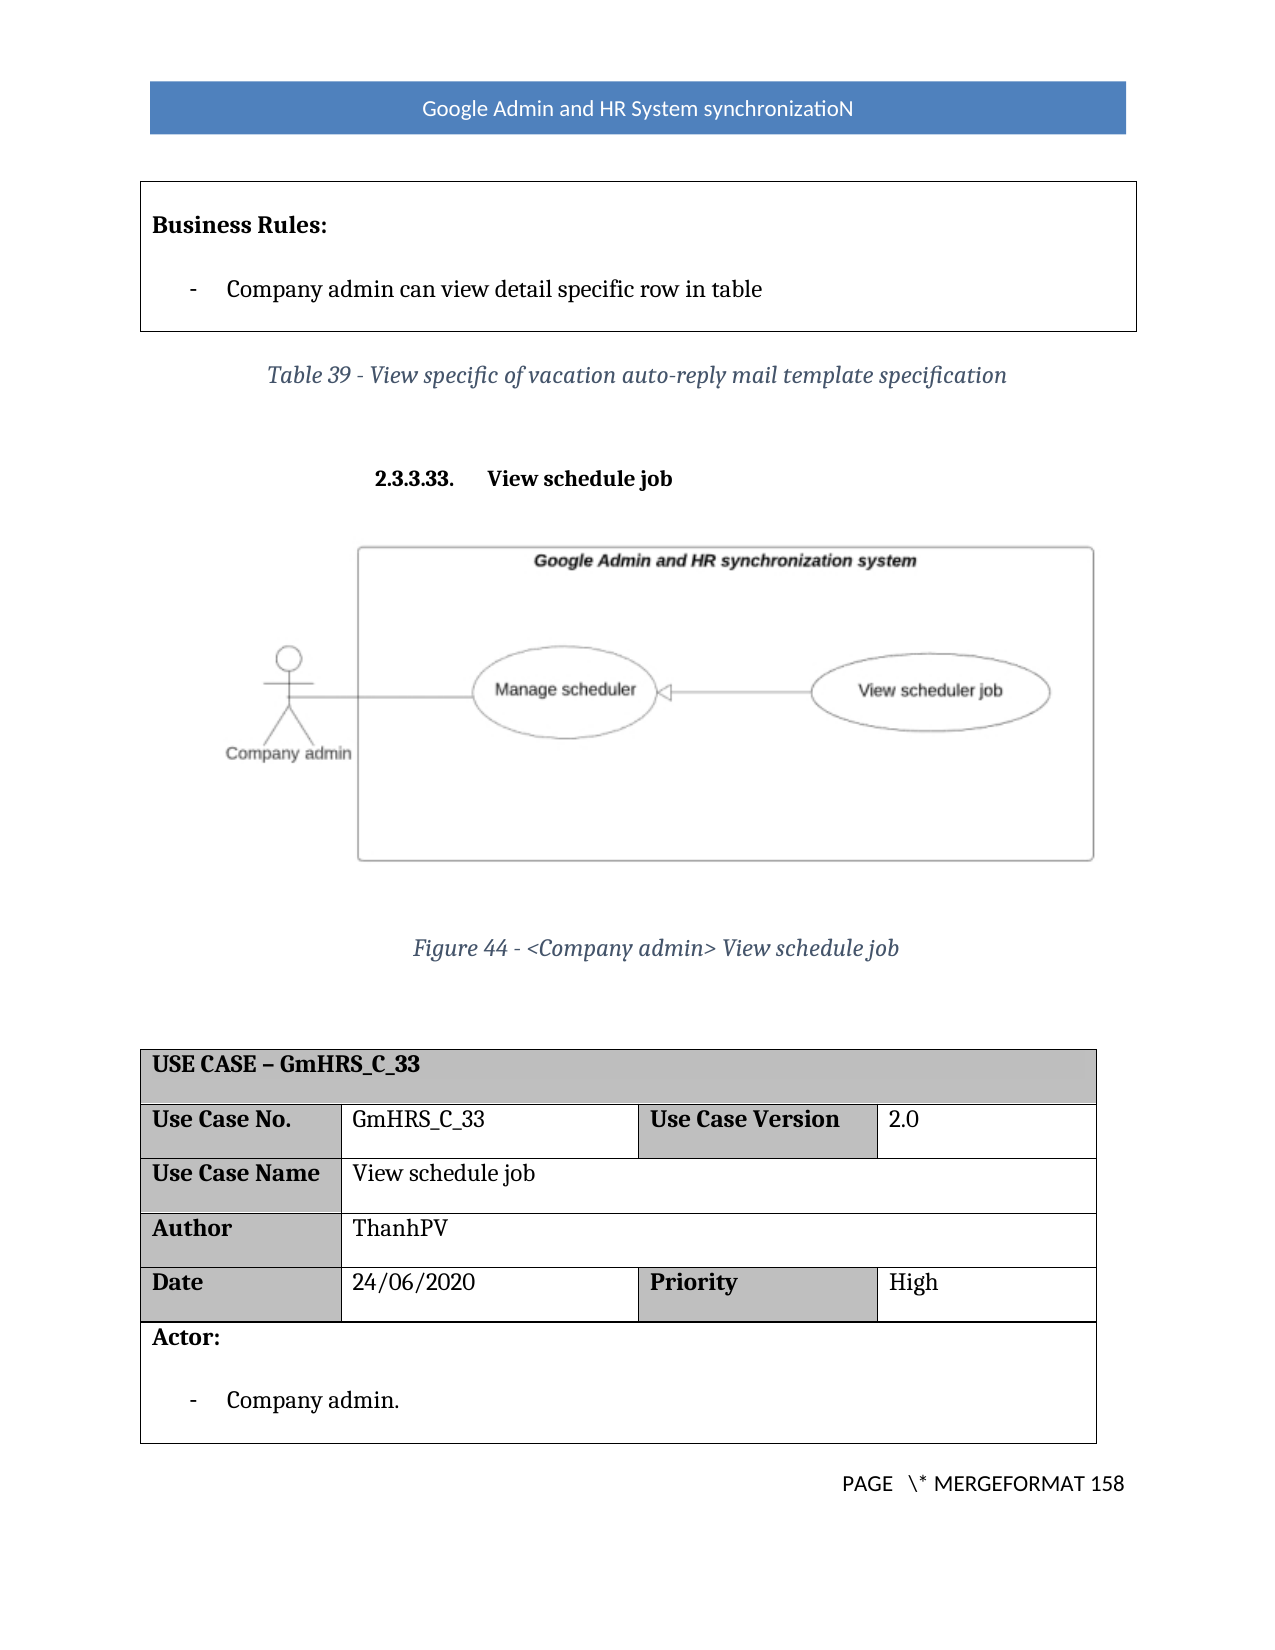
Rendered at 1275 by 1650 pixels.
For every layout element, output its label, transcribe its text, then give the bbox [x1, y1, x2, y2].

table_cell ThanhPV [342, 1214, 1096, 1267]
text Figure 44 - <Company admin> View schedule job [187, 934, 1125, 963]
table_cell Date [141, 1268, 341, 1321]
table_cell View schedule job [342, 1159, 1096, 1212]
table_cell Use Case No. [141, 1105, 341, 1158]
subtitle View schedule job [375, 466, 1125, 492]
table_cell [141, 1323, 1096, 1443]
table_cell GmHRS_C_33 [342, 1105, 638, 1158]
table_cell Author [141, 1214, 341, 1267]
table_cell Use Case Name [141, 1159, 341, 1212]
table_cell Priority [639, 1268, 877, 1321]
picture [187, 525, 1129, 901]
table_cell 24/06/2020 [342, 1268, 638, 1321]
table_cell High [878, 1268, 1096, 1321]
table_cell Use Case Version [639, 1105, 877, 1158]
table_header USE CASE – GmHRS_C_33 [141, 1050, 1096, 1103]
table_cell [141, 182, 1136, 331]
text Table 39 - View specific of vacation auto-reply mail template specification [150, 361, 1125, 390]
table_cell 2.0 [878, 1105, 1096, 1158]
